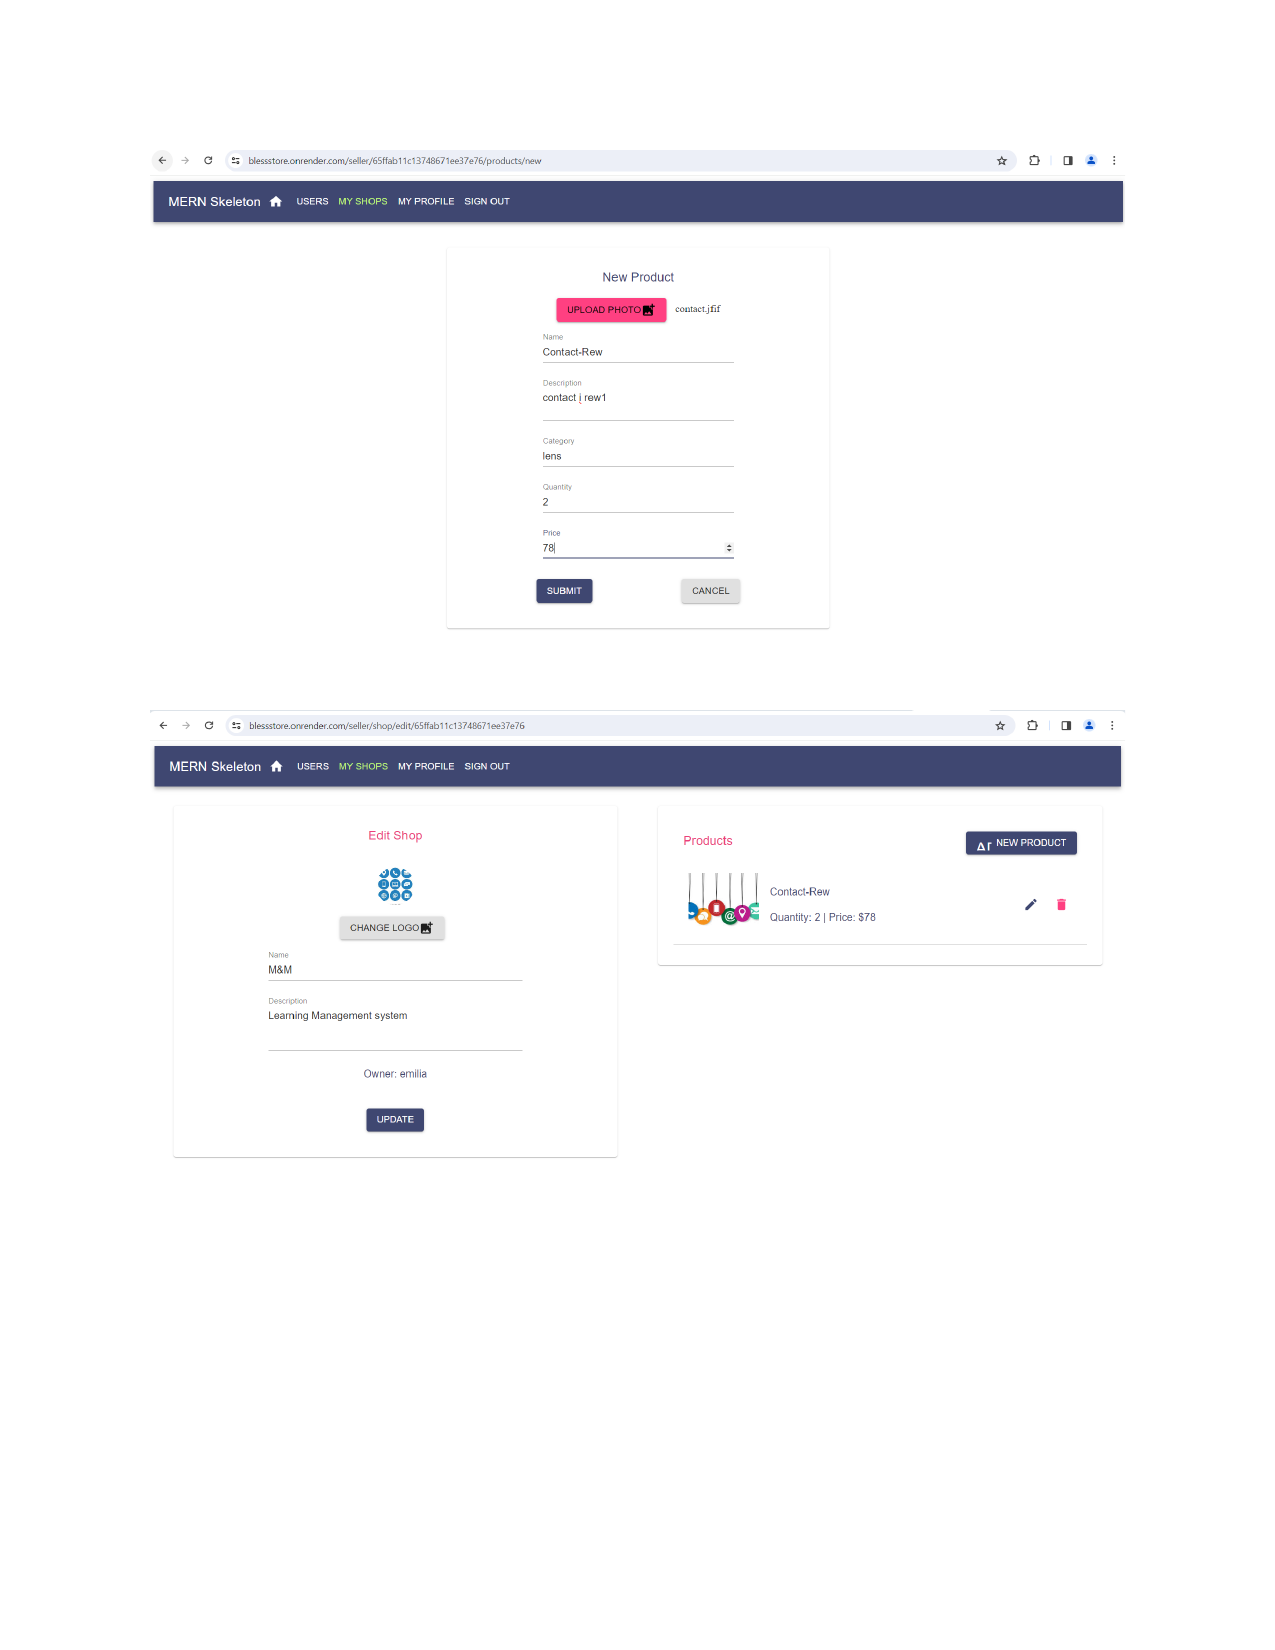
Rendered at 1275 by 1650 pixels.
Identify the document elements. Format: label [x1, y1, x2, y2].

picture [150, 710, 1125, 1204]
picture [150, 150, 1125, 646]
